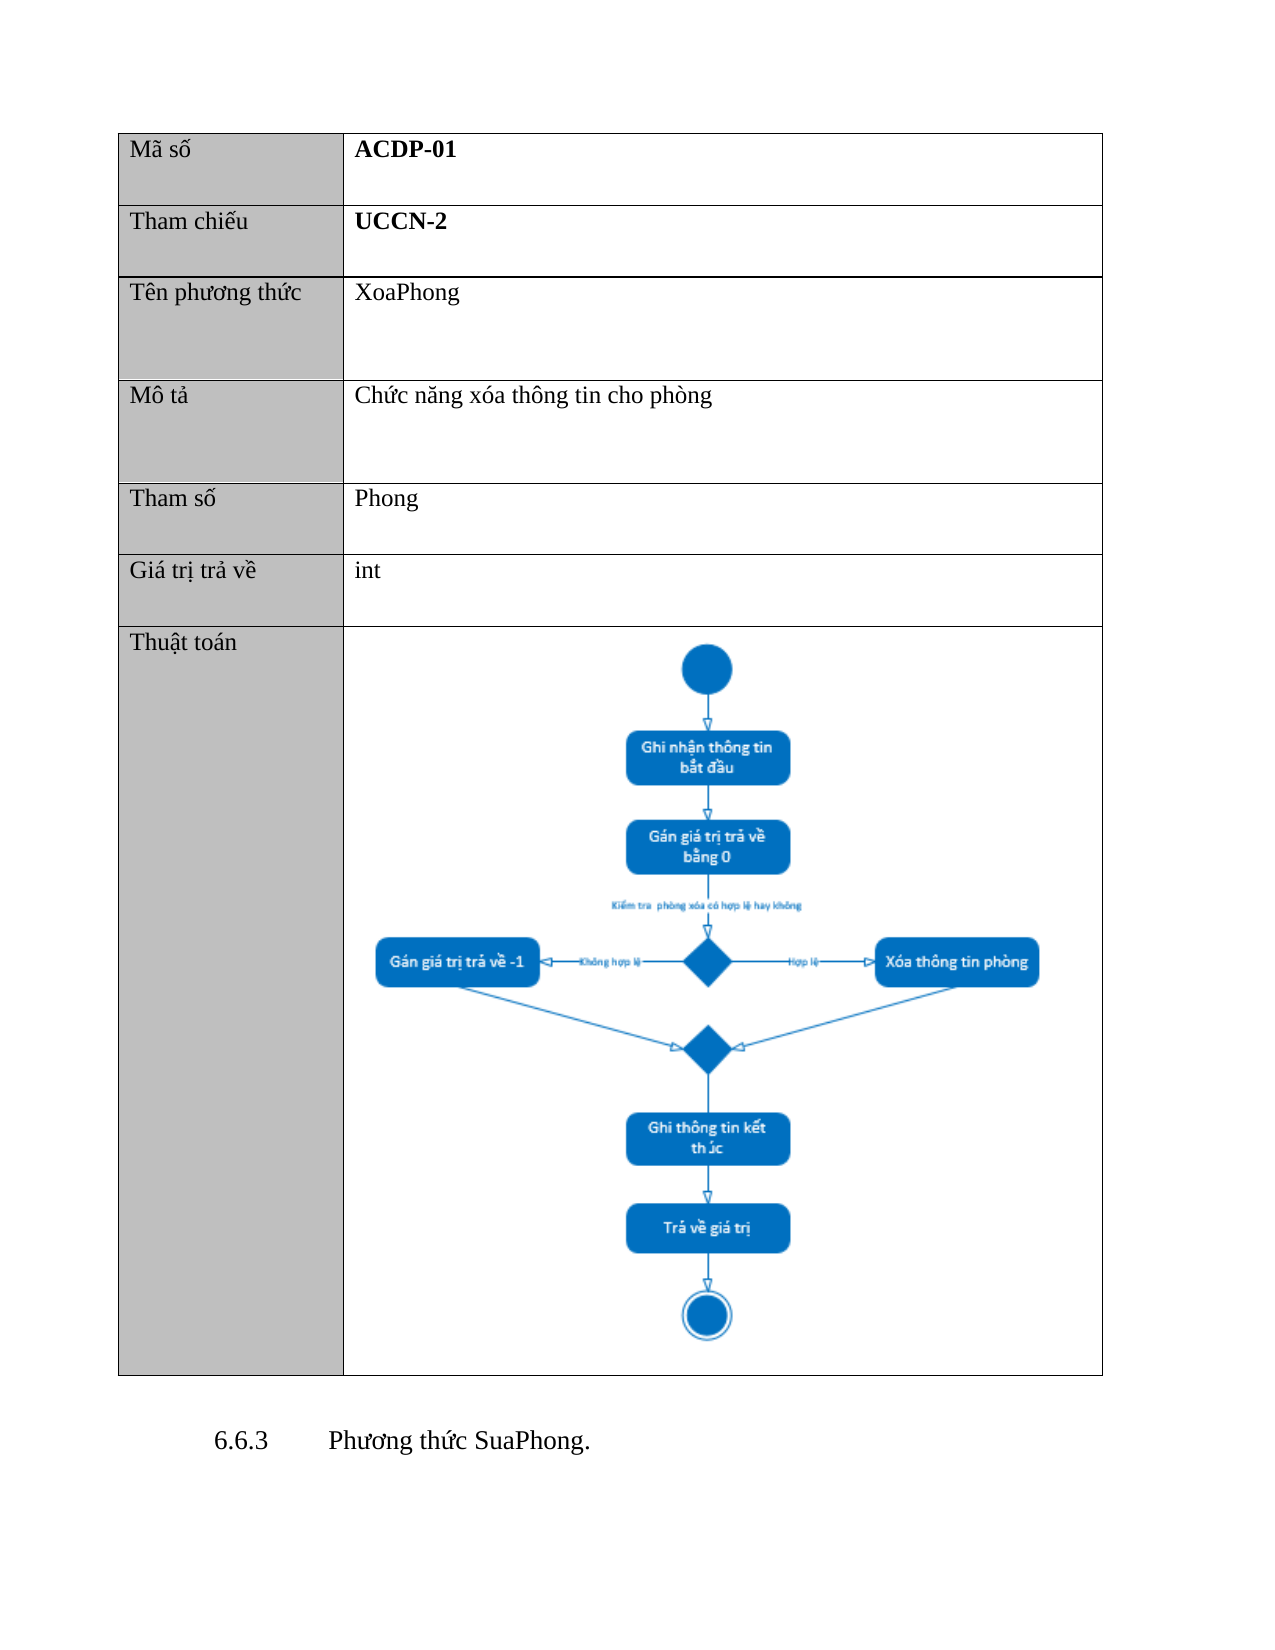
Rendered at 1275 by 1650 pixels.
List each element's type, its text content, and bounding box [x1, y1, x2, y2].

table_cell Tham số [119, 484, 343, 554]
table_cell [344, 627, 1102, 1375]
table_cell Giá trị trả về [119, 555, 343, 626]
table_cell Phong [344, 484, 1102, 554]
table_cell Tên phương thức [119, 278, 343, 379]
table_header Mã số [119, 134, 343, 205]
table_cell int [344, 555, 1102, 626]
picture [354, 627, 1084, 1346]
table_cell UCCN-2 [344, 206, 1102, 276]
list Phương thức SuaPhong. [268, 1424, 1137, 1455]
table_header ACDP-01 [344, 134, 1102, 205]
table_cell Mô tả [119, 381, 343, 482]
table_cell Tham chiếu [119, 206, 343, 276]
table_cell Thuật toán [119, 627, 343, 1375]
table_cell Chức năng xóa thông tin cho phòng [344, 381, 1102, 482]
table_cell XoaPhong [344, 278, 1102, 379]
